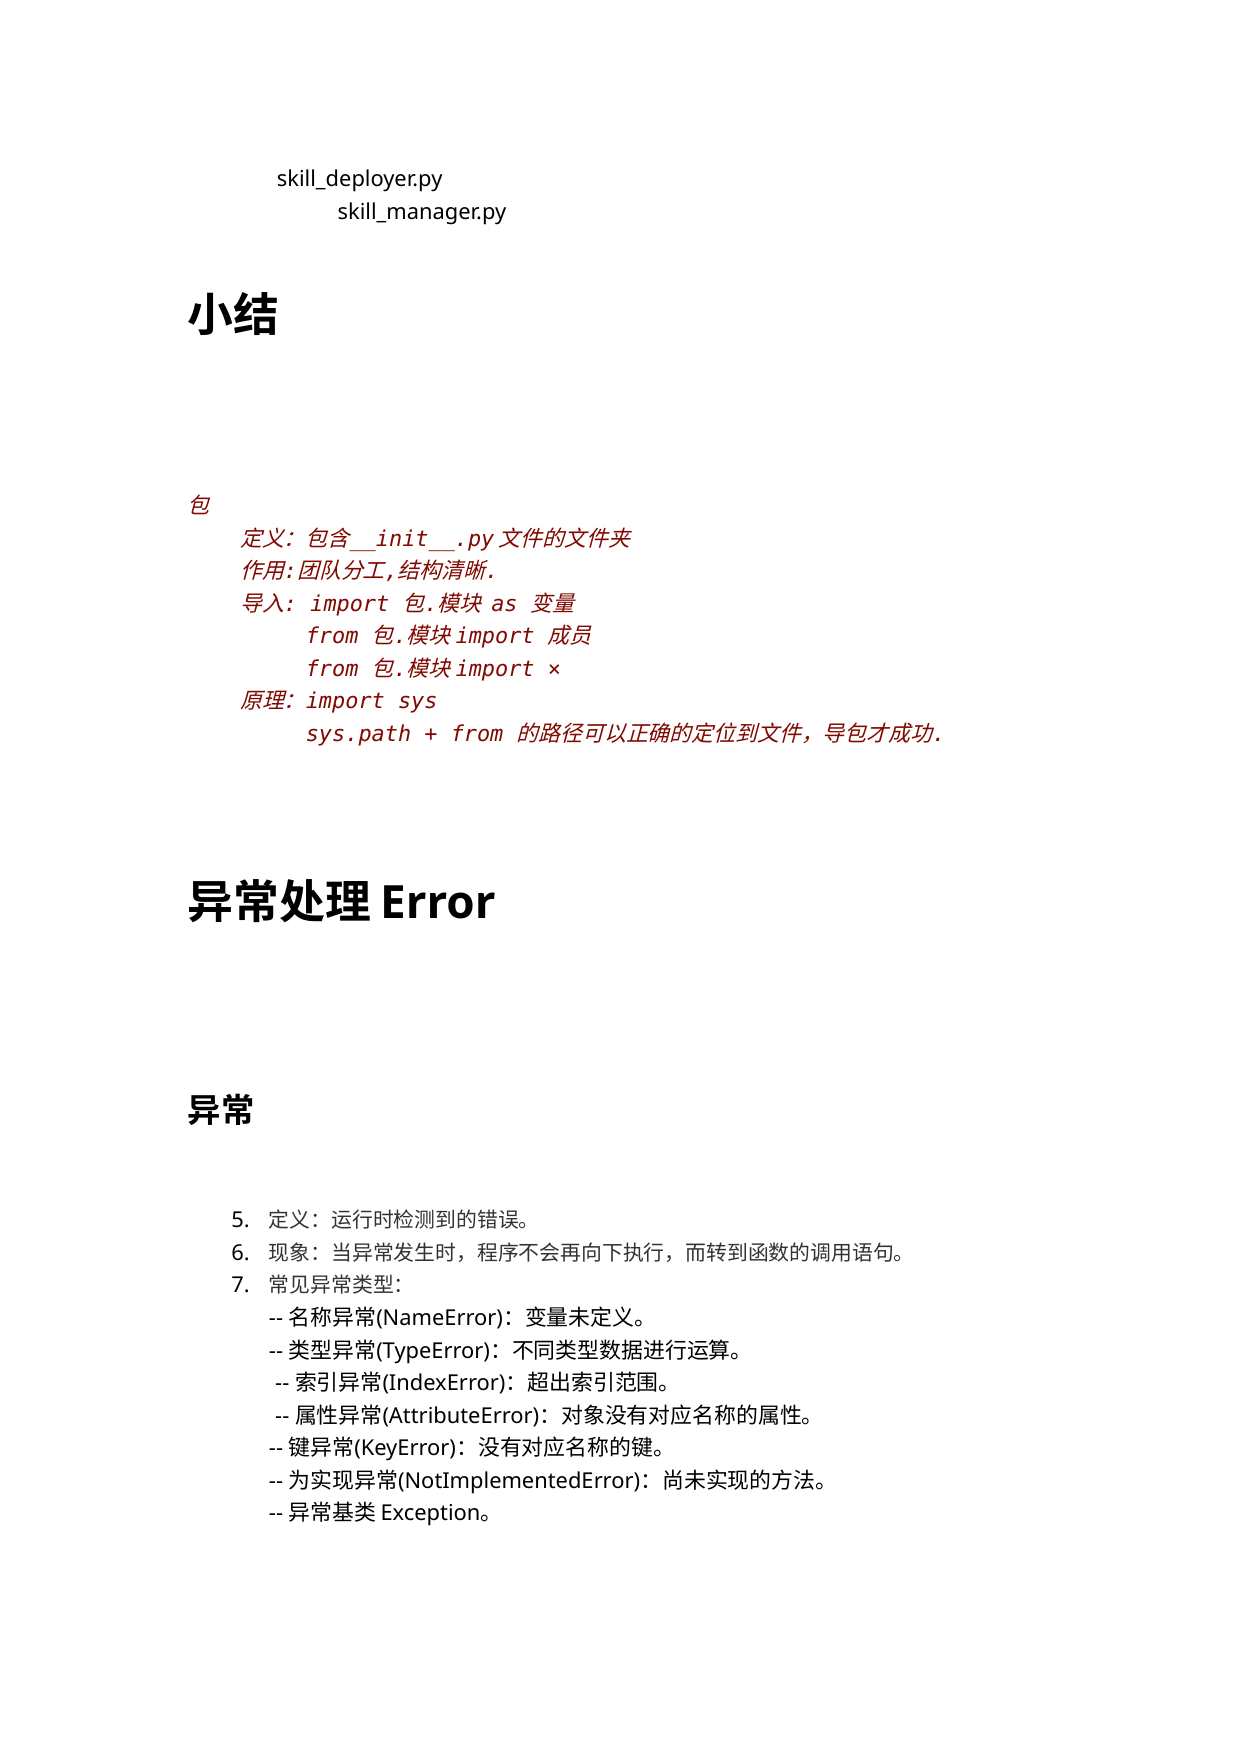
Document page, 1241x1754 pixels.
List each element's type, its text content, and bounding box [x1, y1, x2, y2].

text skill_deployer.py [231, 162, 1053, 194]
list -- 类型异常(TypeError)：不同类型数据进行运算。 [269, 1332, 1053, 1365]
list -- 名称异常(NameError)：变量未定义。 [269, 1300, 1053, 1332]
text from 包.模块 import × [187, 650, 1053, 683]
text 包 [187, 488, 1053, 520]
subtitle 小结 [187, 262, 1053, 360]
text from 包.模块 import 成员 [187, 618, 1053, 650]
text -- 属性异常(AttributeError)：对象没有对应名称的属性。 [275, 1397, 1053, 1430]
text 导入: import 包.模块 as 变量 [187, 585, 1053, 618]
list 常见异常类型： [231, 1267, 1053, 1300]
text 作用:团队分工,结构清晰. [187, 553, 1053, 585]
text -- 索引异常(IndexError)：超出索引范围。 [275, 1365, 1053, 1397]
list -- 键异常(KeyError)：没有对应名称的键。 [269, 1430, 1053, 1462]
list -- 为实现异常(NotImplementedError)：尚未实现的方法。 [269, 1462, 1053, 1495]
subtitle 异常处理Error [187, 849, 1053, 947]
text skill_manager.py [231, 194, 1053, 227]
text sys.path + from 的路径可以正确的定位到文件，导包才成功. [187, 715, 1053, 748]
text 原理：import sys [187, 683, 1053, 715]
list 现象：当异常发生时，程序不会再向下执行，而转到函数的调用语句。 [231, 1235, 1053, 1267]
list -- 异常基类Exception。 [269, 1495, 1053, 1527]
subtitle 异常 [187, 1075, 1053, 1140]
list 定义：运行时检测到的错误。 [231, 1202, 1053, 1235]
text 定义：包含__init__.py文件的文件夹 [187, 520, 1053, 553]
